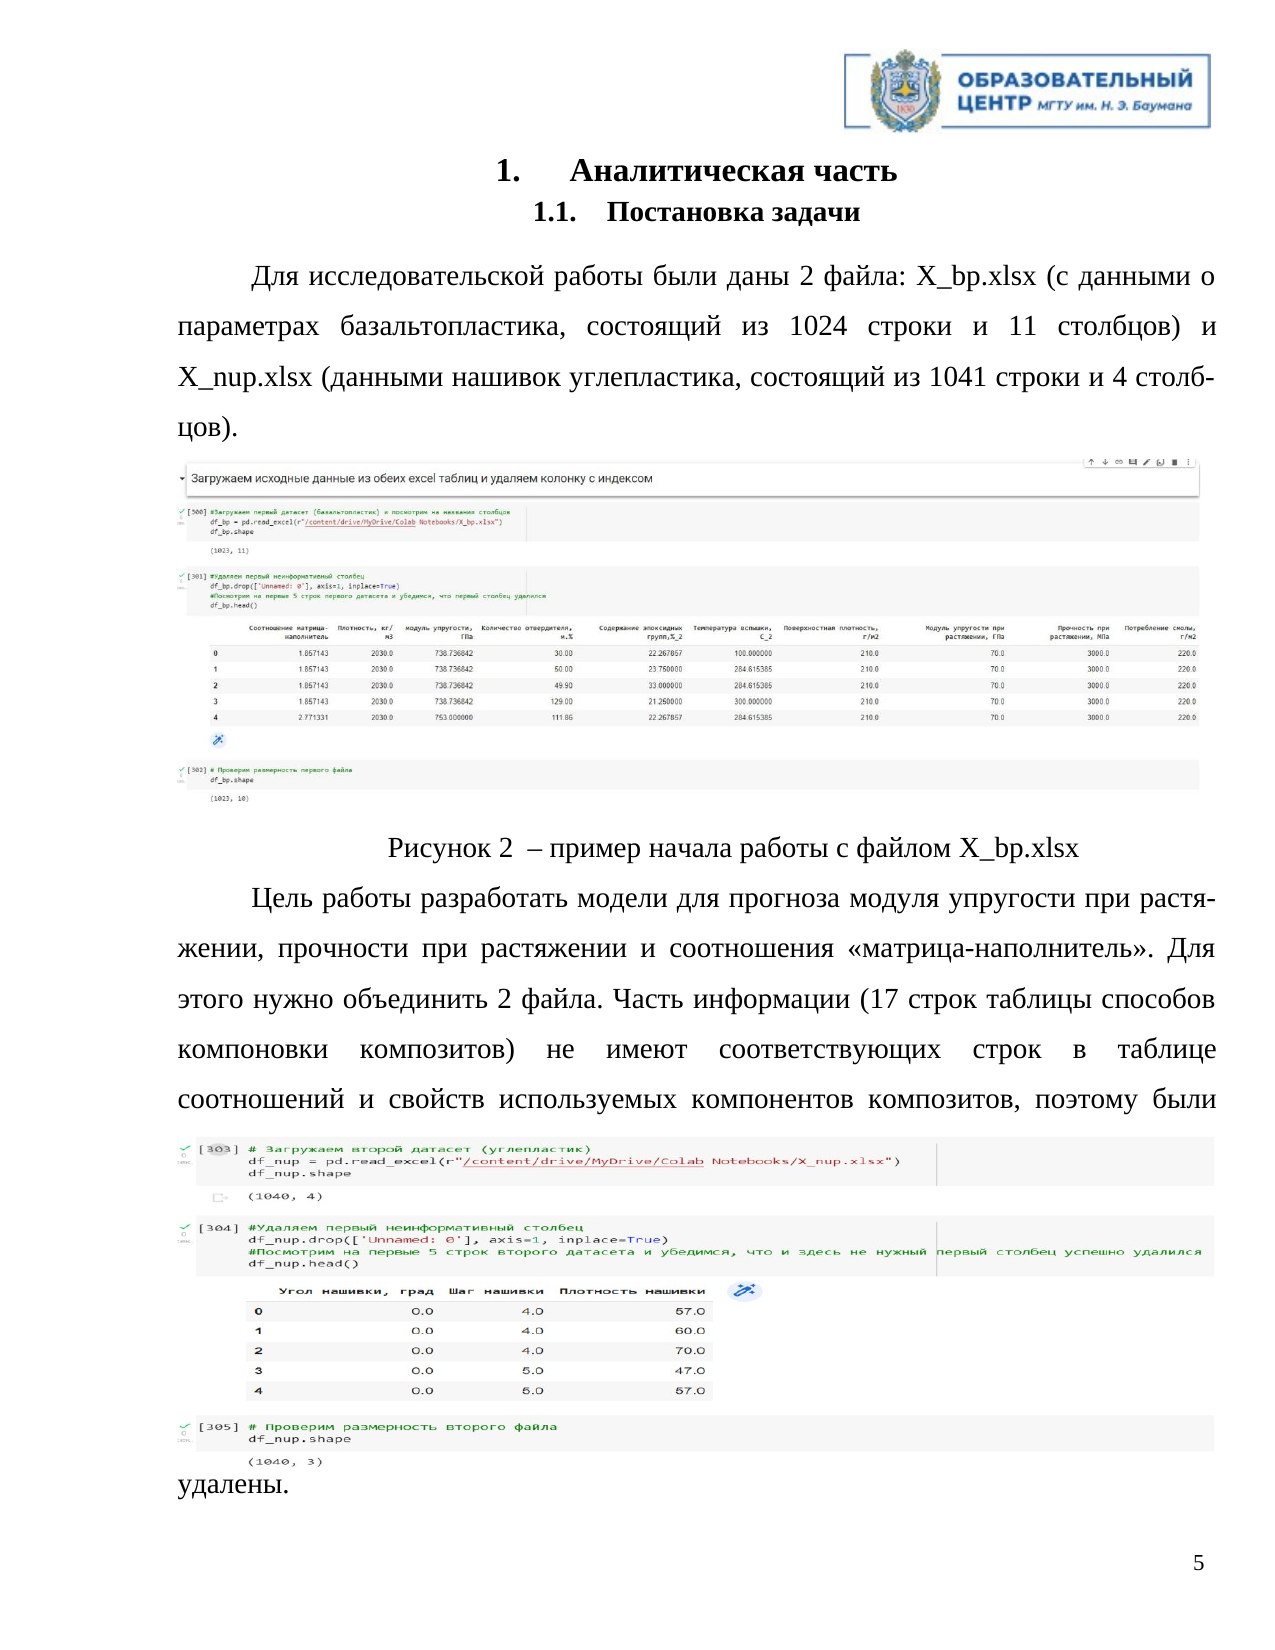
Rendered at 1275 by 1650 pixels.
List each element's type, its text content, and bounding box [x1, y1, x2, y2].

picture [177, 459, 1201, 802]
picture [177, 1136, 1215, 1467]
subtitle Постановка задачи [533, 194, 1227, 228]
text Рисунок 2 – пример начала работы с файлом X_bp.xlsx [387, 830, 1227, 864]
subtitle Аналитическая часть [495, 150, 1227, 188]
picture [843, 48, 1211, 134]
text Для исследовательской работы были даны 2 файла: X_bp.xlsx (с данными о параметрах базальтопластика, состоящий из 1024 строки и 11 столбцов) и X_nup.xlsx (данными нашивок углепластика, состоящий из 1041 строки и 4 столб- цов). [177, 258, 1217, 443]
